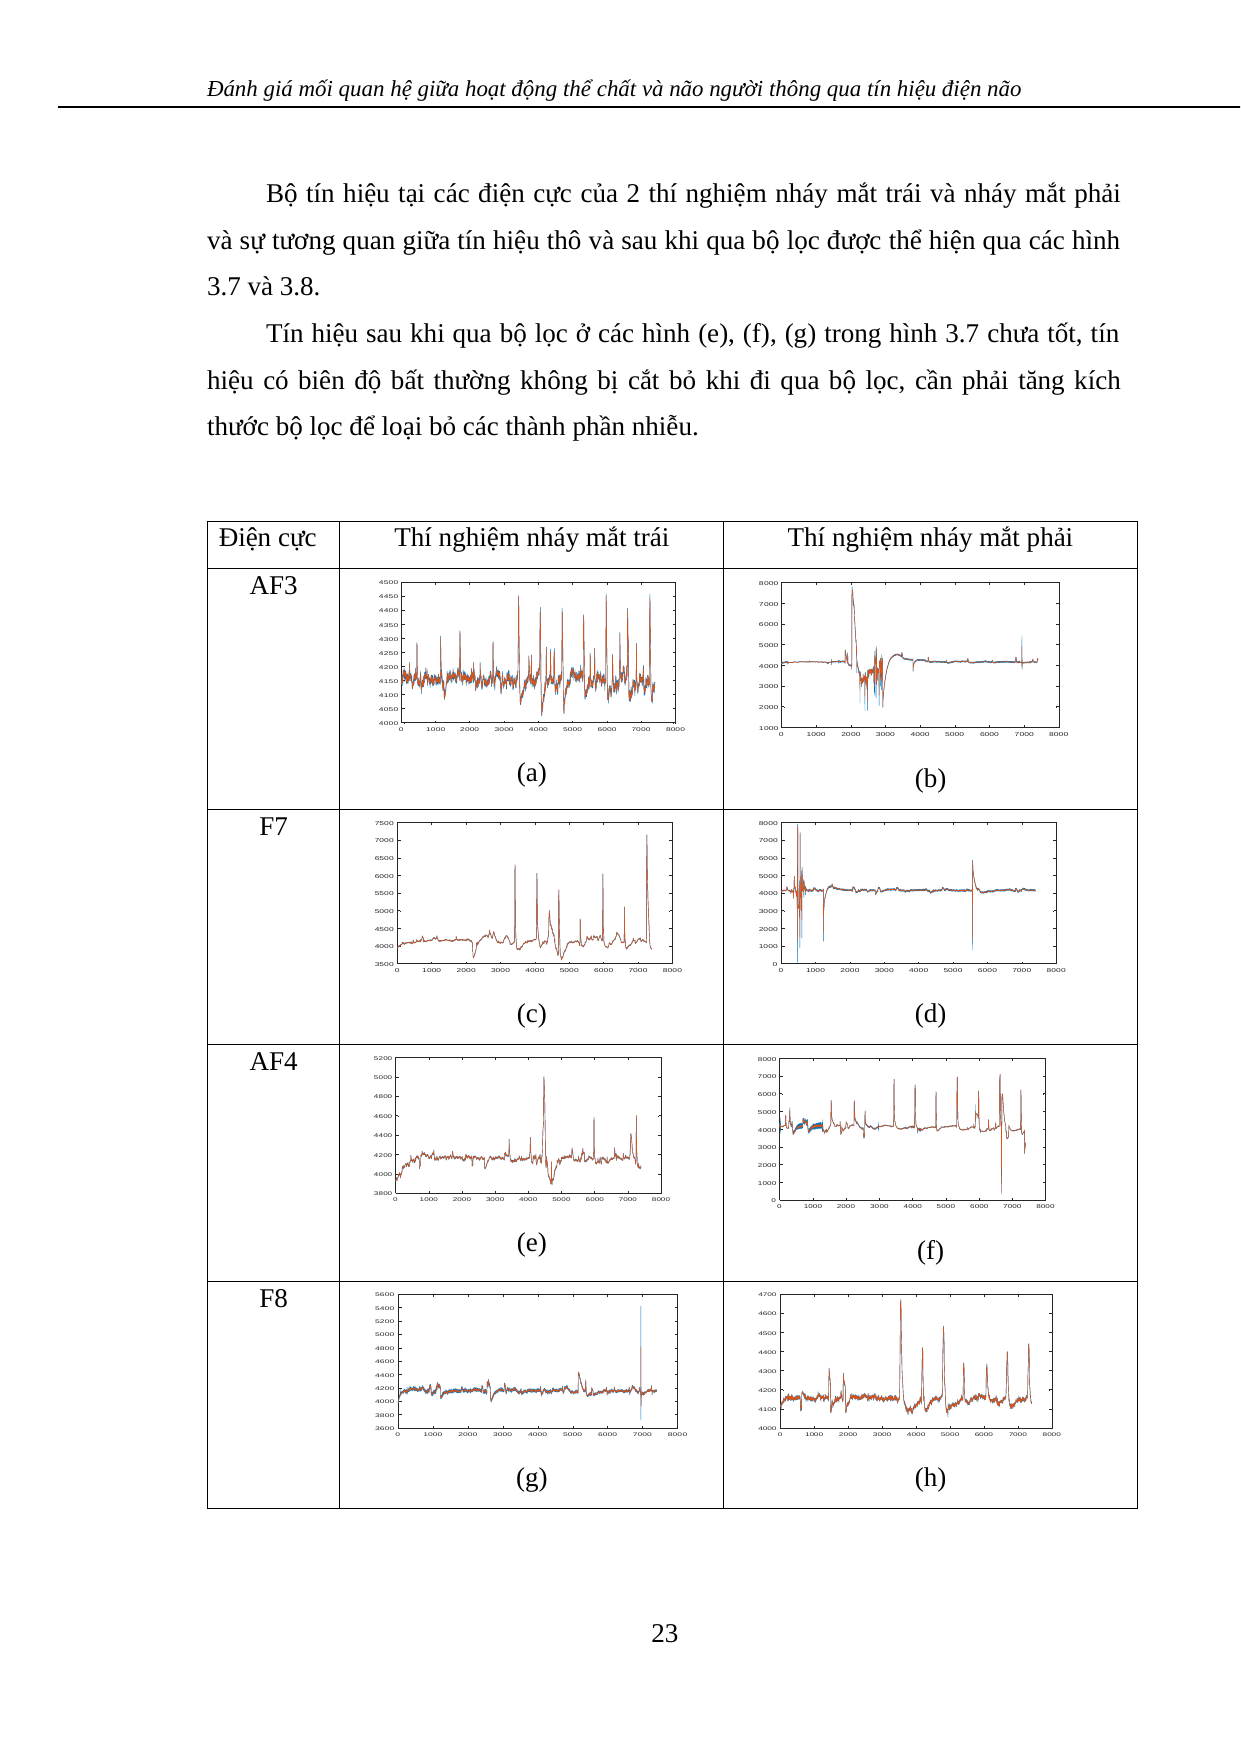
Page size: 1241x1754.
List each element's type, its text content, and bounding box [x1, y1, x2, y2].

table_cell F8 [208, 1282, 339, 1508]
table_header Điện cực [208, 522, 339, 568]
table_header Thí nghiệm nháy mắt phải [724, 522, 1137, 568]
table_cell (f) [724, 1045, 1137, 1281]
table_header Thí nghiệm nháy mắt trái [340, 522, 723, 568]
table_cell (g) [340, 1282, 723, 1508]
table_cell (d) [724, 810, 1137, 1044]
table_cell (c) [340, 810, 723, 1044]
table_cell (h) [724, 1282, 1137, 1508]
list Tín hiệu sau khi qua bộ lọc ở các hình (e), (f), (g) trong hình 3.7 chưa tốt, tín hiệu có biên độ bất thường không bị cắt bỏ khi đi qua bộ lọc, cần phải tăng kích thước bộ lọc để loại bỏ các thành phần nhiễu. [207, 317, 1122, 442]
list Bộ tín hiệu tại các điện cực của 2 thí nghiệm nháy mắt trái và nháy mắt phải và sự tương quan giữa tín hiệu thô và sau khi qua bộ lọc được thể hiện qua các hình 3.7 và 3.8. [207, 177, 1122, 302]
table_cell AF3 [208, 569, 339, 809]
table_cell (a) [340, 569, 723, 809]
table_cell AF4 [208, 1045, 339, 1281]
table_cell F7 [208, 810, 339, 1044]
table_cell (b) [724, 569, 1137, 809]
table_cell (e) [340, 1045, 723, 1281]
